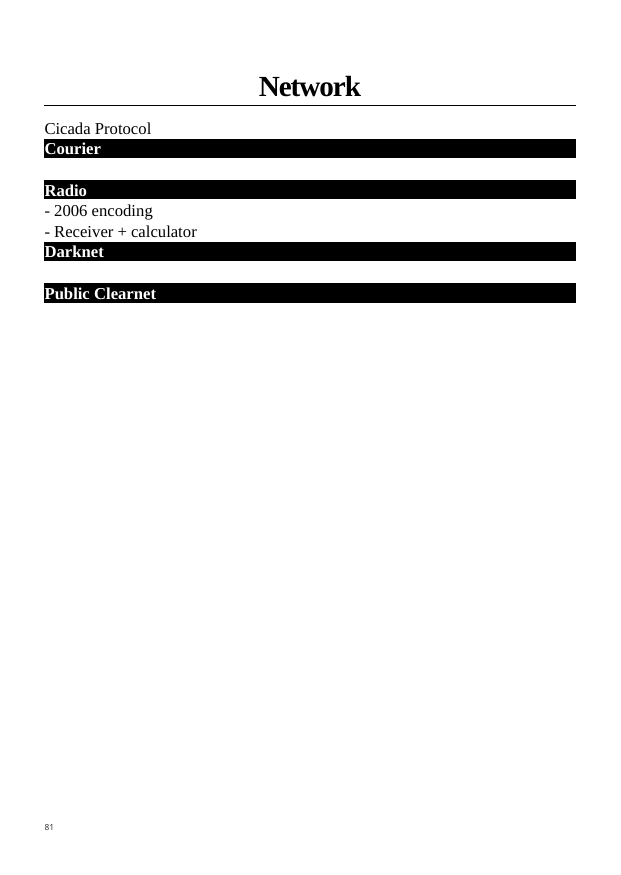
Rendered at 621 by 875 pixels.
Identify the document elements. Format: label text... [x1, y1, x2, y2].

text Cicada Protocol [44, 118, 576, 138]
subtitle Darknet [44, 242, 576, 261]
text - 2006 encoding [44, 201, 576, 220]
text - Receiver + calculator [44, 222, 576, 241]
subtitle Network [44, 69, 576, 105]
subtitle Radio [44, 180, 576, 199]
subtitle Public Clearnet [44, 283, 576, 303]
subtitle Courier [44, 139, 576, 158]
